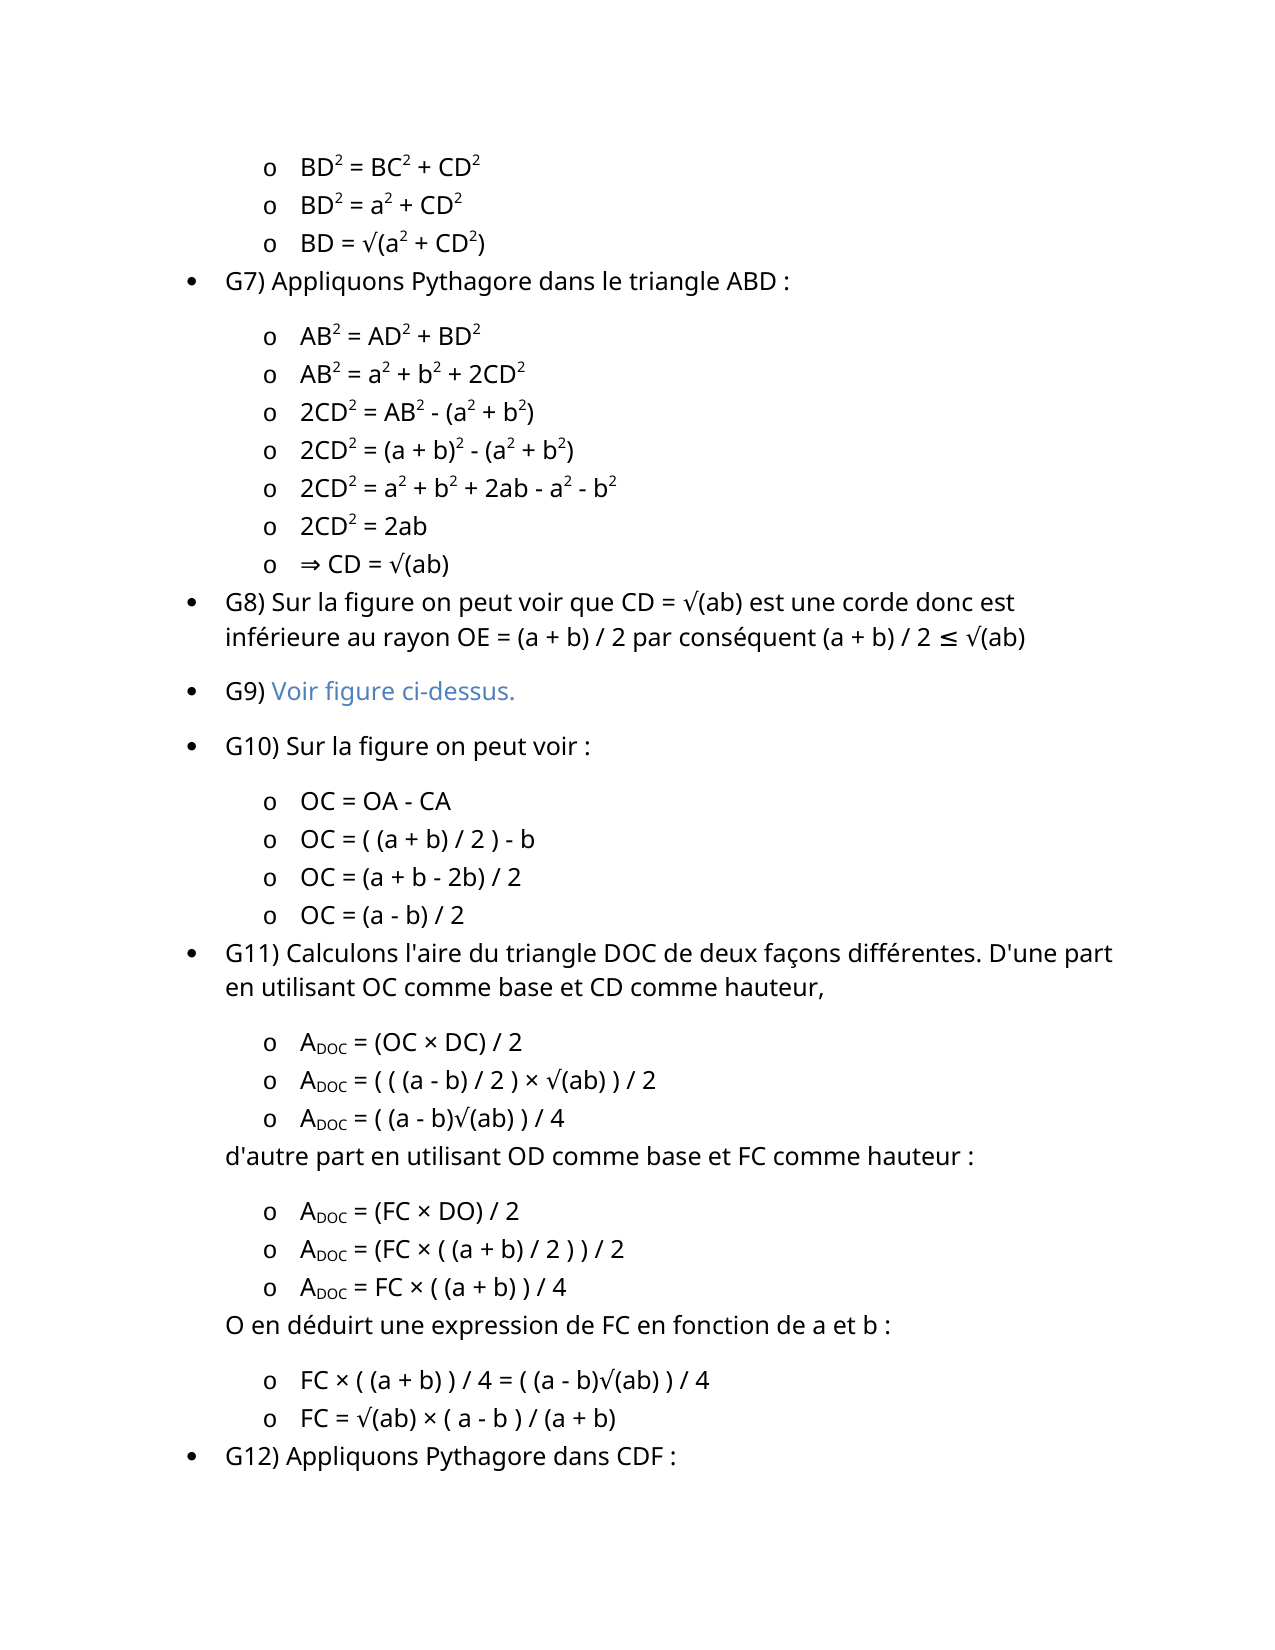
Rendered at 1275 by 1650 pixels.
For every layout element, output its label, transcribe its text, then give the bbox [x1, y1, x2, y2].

list G7) Appliquons Pythagore dans le triangle ABD : [187, 264, 1125, 298]
list ADOC = FC × ( (a + b) ) / 4 [262, 1270, 1125, 1304]
list OC = (a - b) / 2 [262, 898, 1125, 932]
list ADOC = ( (a - b)√(ab) ) / 4 [262, 1101, 1125, 1135]
list 2CD2 = AB2 - (a2 + b2) [262, 395, 1125, 429]
list OC = ( (a + b) / 2 ) - b [262, 822, 1125, 856]
list G12) Appliquons Pythagore dans CDF : [187, 1439, 1125, 1473]
list G11) Calculons l'aire du triangle DOC de deux façons différentes. D'une part en utilisant OC comme base et CD comme hauteur, [187, 936, 1125, 1004]
list G9) Voir figure ci-dessus. [187, 674, 1125, 708]
list ADOC = (OC × DC) / 2 [262, 1025, 1125, 1059]
list 2CD2 = 2ab [262, 509, 1125, 543]
list BD2 = BC2 + CD2 [262, 150, 1125, 184]
list BD = √(a2 + CD2) [262, 226, 1125, 260]
list BD2 = a2 + CD2 [262, 188, 1125, 222]
list FC = √(ab) × ( a - b ) / (a + b) [262, 1401, 1125, 1435]
list OC = (a + b - 2b) / 2 [262, 860, 1125, 894]
list ADOC = (FC × ( (a + b) / 2 ) ) / 2 [262, 1232, 1125, 1266]
list G10) Sur la figure on peut voir : [187, 729, 1125, 763]
list O en déduirt une expression de FC en fonction de a et b : [187, 1308, 1125, 1342]
list OC = OA - CA [262, 784, 1125, 818]
list d'autre part en utilisant OD comme base et FC comme hauteur : [187, 1139, 1125, 1173]
list ⇒ CD = √(ab) [262, 547, 1125, 581]
list G8) Sur la figure on peut voir que CD = √(ab) est une corde donc est inférieure au rayon OE = (a + b) / 2 par conséquent (a + b) / 2 ≤ √(ab) [187, 585, 1125, 653]
list ADOC = ( ( (a - b) / 2 ) × √(ab) ) / 2 [262, 1063, 1125, 1097]
list 2CD2 = (a + b)2 - (a2 + b2) [262, 433, 1125, 467]
list ADOC = (FC × DO) / 2 [262, 1194, 1125, 1228]
list 2CD2 = a2 + b2 + 2ab - a2 - b2 [262, 471, 1125, 505]
list FC × ( (a + b) ) / 4 = ( (a - b)√(ab) ) / 4 [262, 1363, 1125, 1397]
list AB2 = AD2 + BD2 [262, 319, 1125, 353]
list AB2 = a2 + b2 + 2CD2 [262, 357, 1125, 391]
